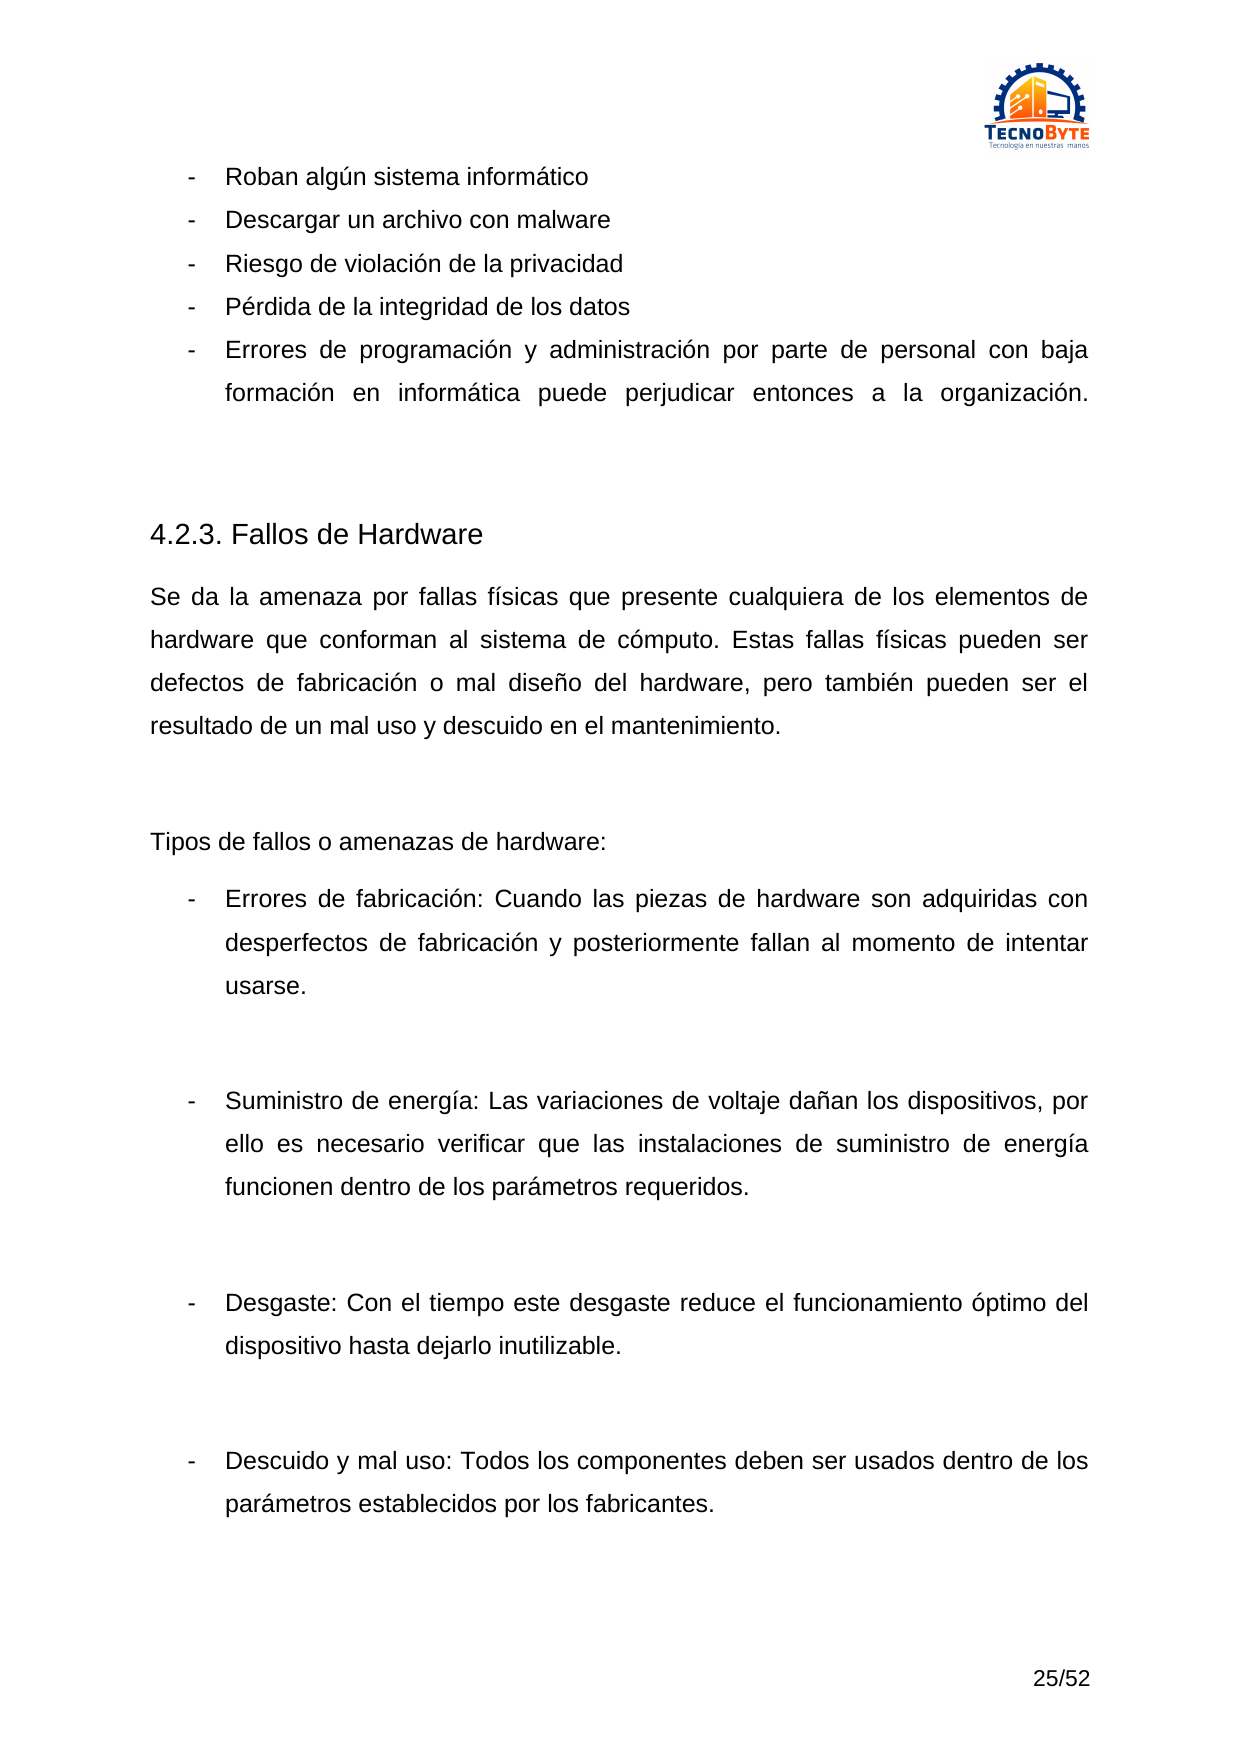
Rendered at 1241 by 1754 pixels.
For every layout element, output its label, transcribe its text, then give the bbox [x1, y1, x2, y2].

text Se da la amenaza por fallas físicas que presente cualquiera de los elementos de hardware que conforman al sistema de cómputo. Estas fallas físicas pueden ser defectos de fabricación o mal diseño del hardware, pero también pueden ser el resultado de un mal uso y descuido en el mantenimiento. [150, 582, 1090, 740]
picture [983, 58, 1091, 154]
list Roban algún sistema informático [187, 162, 1090, 191]
list Pérdida de la integridad de los datos [187, 292, 1090, 320]
list Descuido y mal uso: Todos los componentes deben ser usados dentro de los parámetros establecidos por los fabricantes. [187, 1446, 1090, 1518]
list Riesgo de violación de la privacidad [187, 248, 1090, 277]
text Tipos de fallos o amenazas de hardware: [150, 827, 1090, 855]
list Suministro de energía: Las variaciones de voltaje dañan los dispositivos, por ello es necesario verificar que las instalaciones de suministro de energía funcionen dentro de los parámetros requeridos. [187, 1086, 1090, 1201]
list Descargar un archivo con malware [187, 205, 1090, 234]
list Desgaste: Con el tiempo este desgaste reduce el funcionamiento óptimo del dispositivo hasta dejarlo inutilizable. [187, 1288, 1090, 1359]
subtitle 4.2.3. Fallos de Hardware [150, 517, 1090, 551]
list Errores de programación y administración por parte de personal con baja formación en informática puede perjudicar entonces a la organización. [187, 335, 1090, 489]
list Errores de fabricación: Cuando las piezas de hardware son adquiridas con desperfectos de fabricación y posteriormente fallan al momento de intentar usarse. [187, 884, 1090, 999]
